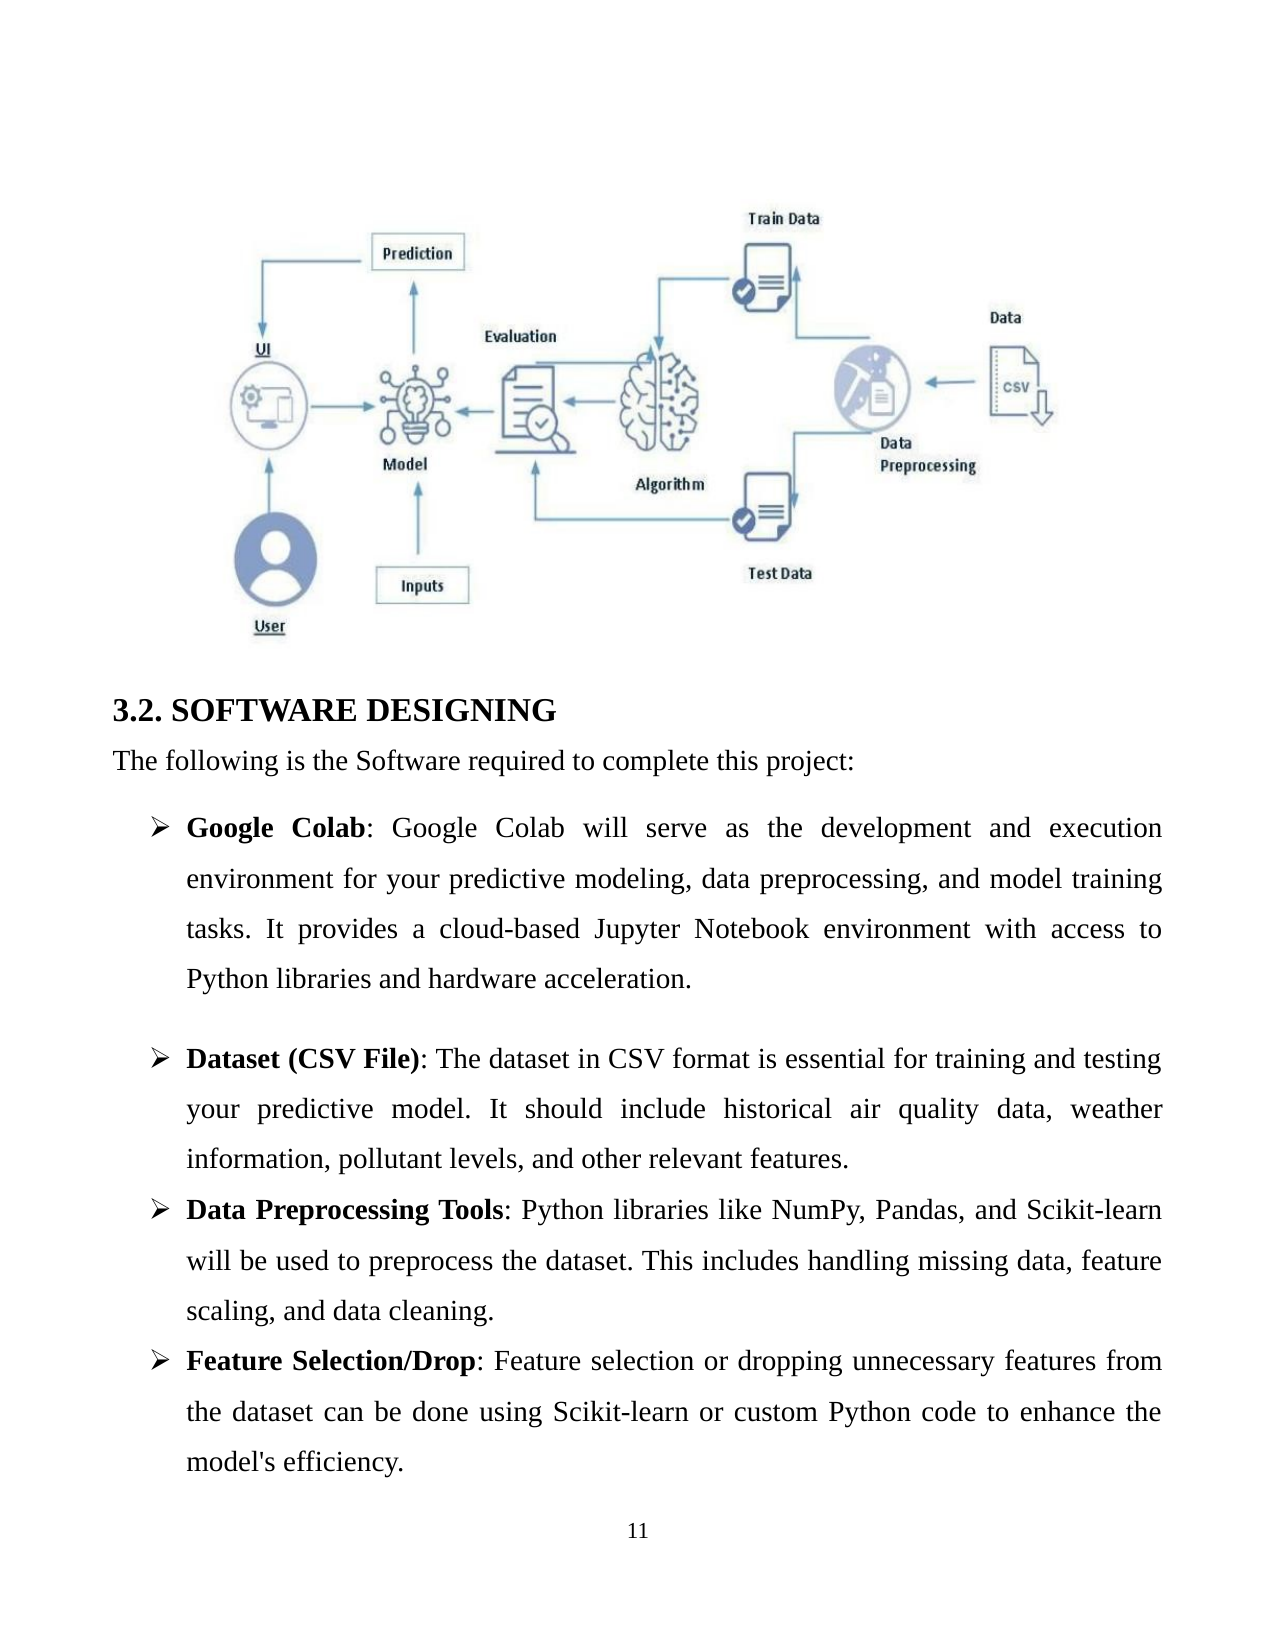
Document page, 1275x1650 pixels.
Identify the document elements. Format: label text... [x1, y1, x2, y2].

list Dataset (CSV File): The dataset in CSV format is essential for training and testing your predictive model. It should include historical air quality data, weather information, pollutant levels, and other relevant features. [148, 1041, 1163, 1175]
text 3.2. SOFTWARE DESIGNING [112, 690, 1171, 728]
text The following is the Software required to complete this project: [112, 743, 1163, 777]
picture [190, 150, 1070, 649]
list Feature Selection/Drop: Feature selection or dropping unnecessary features from the dataset can be done using Scikit-learn or custom Python code to enhance the model's efficiency. [148, 1343, 1163, 1478]
list Google Colab: Google Colab will serve as the development and execution environment for your predictive modeling, data preprocessing, and model training tasks. It provides a cloud-based Jupyter Notebook environment with access to Python libraries and hardware acceleration. [148, 810, 1163, 995]
list Data Preprocessing Tools: Python libraries like NumPy, Pandas, and Scikit-learn will be used to preprocess the dataset. This includes handling missing data, feature scaling, and data cleaning. [148, 1192, 1163, 1326]
